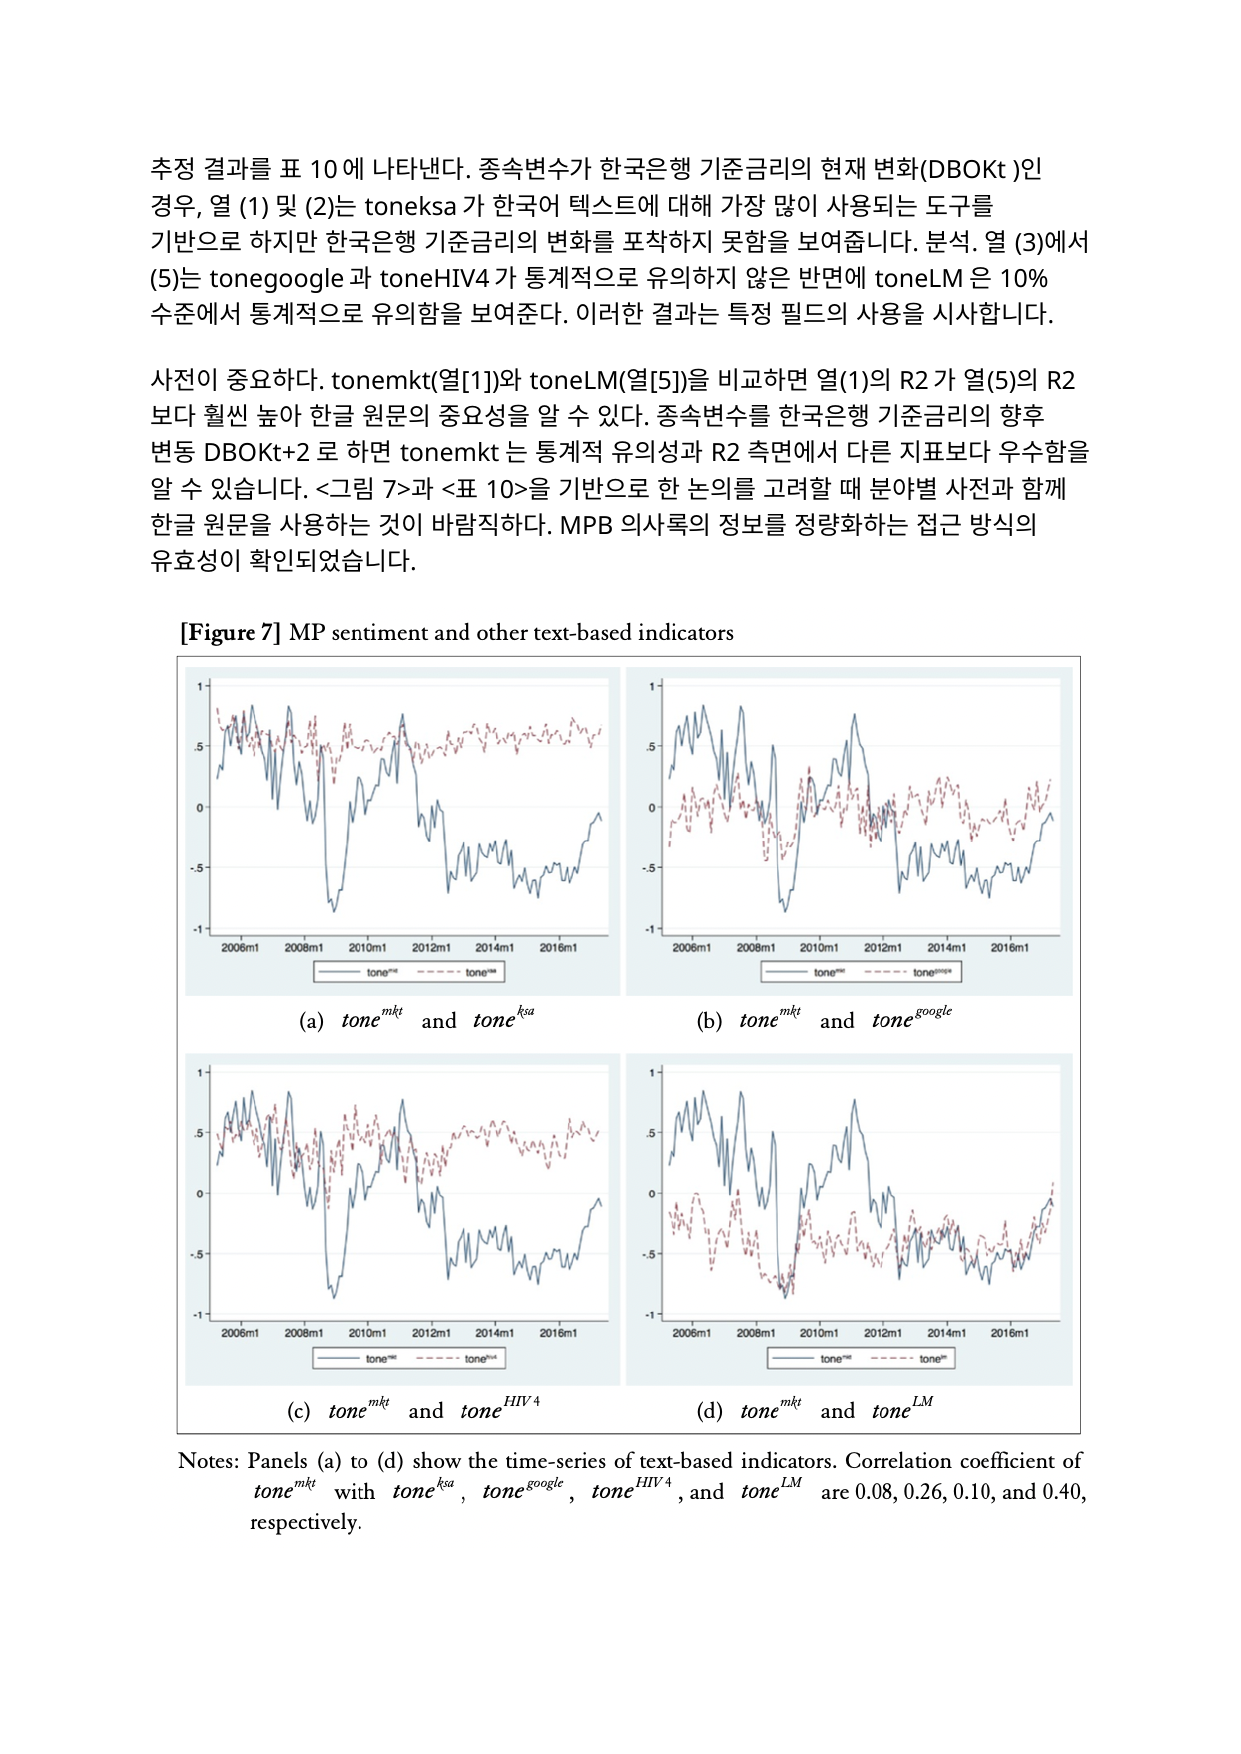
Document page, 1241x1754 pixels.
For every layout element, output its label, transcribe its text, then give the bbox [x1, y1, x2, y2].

text 추정 결과를 표 10에 나타낸다. 종속변수가 한국은행 기준금리의 현재 변화(DBOKt )인 경우, 열 (1) 및 (2)는 toneksa가 한국어 텍스트에 대해 가장 많이 사용되는 도구를 기반으로 하지만 한국은행 기준금리의 변화를 포착하지 못함을 보여줍니다. 분석. 열 (3)에서 (5)는 tonegoogle과 toneHIV4가 통계적으로 유의하지 않은 반면에 toneLM은 10% 수준에서 통계적으로 유의함을 보여준다. 이러한 결과는 특정 필드의 사용을 시사합니다. [150, 150, 1090, 331]
picture [150, 607, 1091, 1548]
text 사전이 중요하다. tonemkt(열[1])와 toneLM(열[5])을 비교하면 열(1)의 R2가 열(5)의 R2보다 훨씬 높아 한글 원문의 중요성을 알 수 있다. 종속변수를 한국은행 기준금리의 향후 변동 DBOKt+2 로 하면 tonemkt 는 통계적 유의성과 R2 측면에서 다른 지표보다 우수함을 알 수 있습니다. <그림 7>과 <표 10>을 기반으로 한 논의를 고려할 때 분야별 사전과 함께 한글 원문을 사용하는 것이 바람직하다. MPB 의사록의 정보를 정량화하는 접근 방식의 유효성이 확인되었습니다. [150, 360, 1090, 578]
